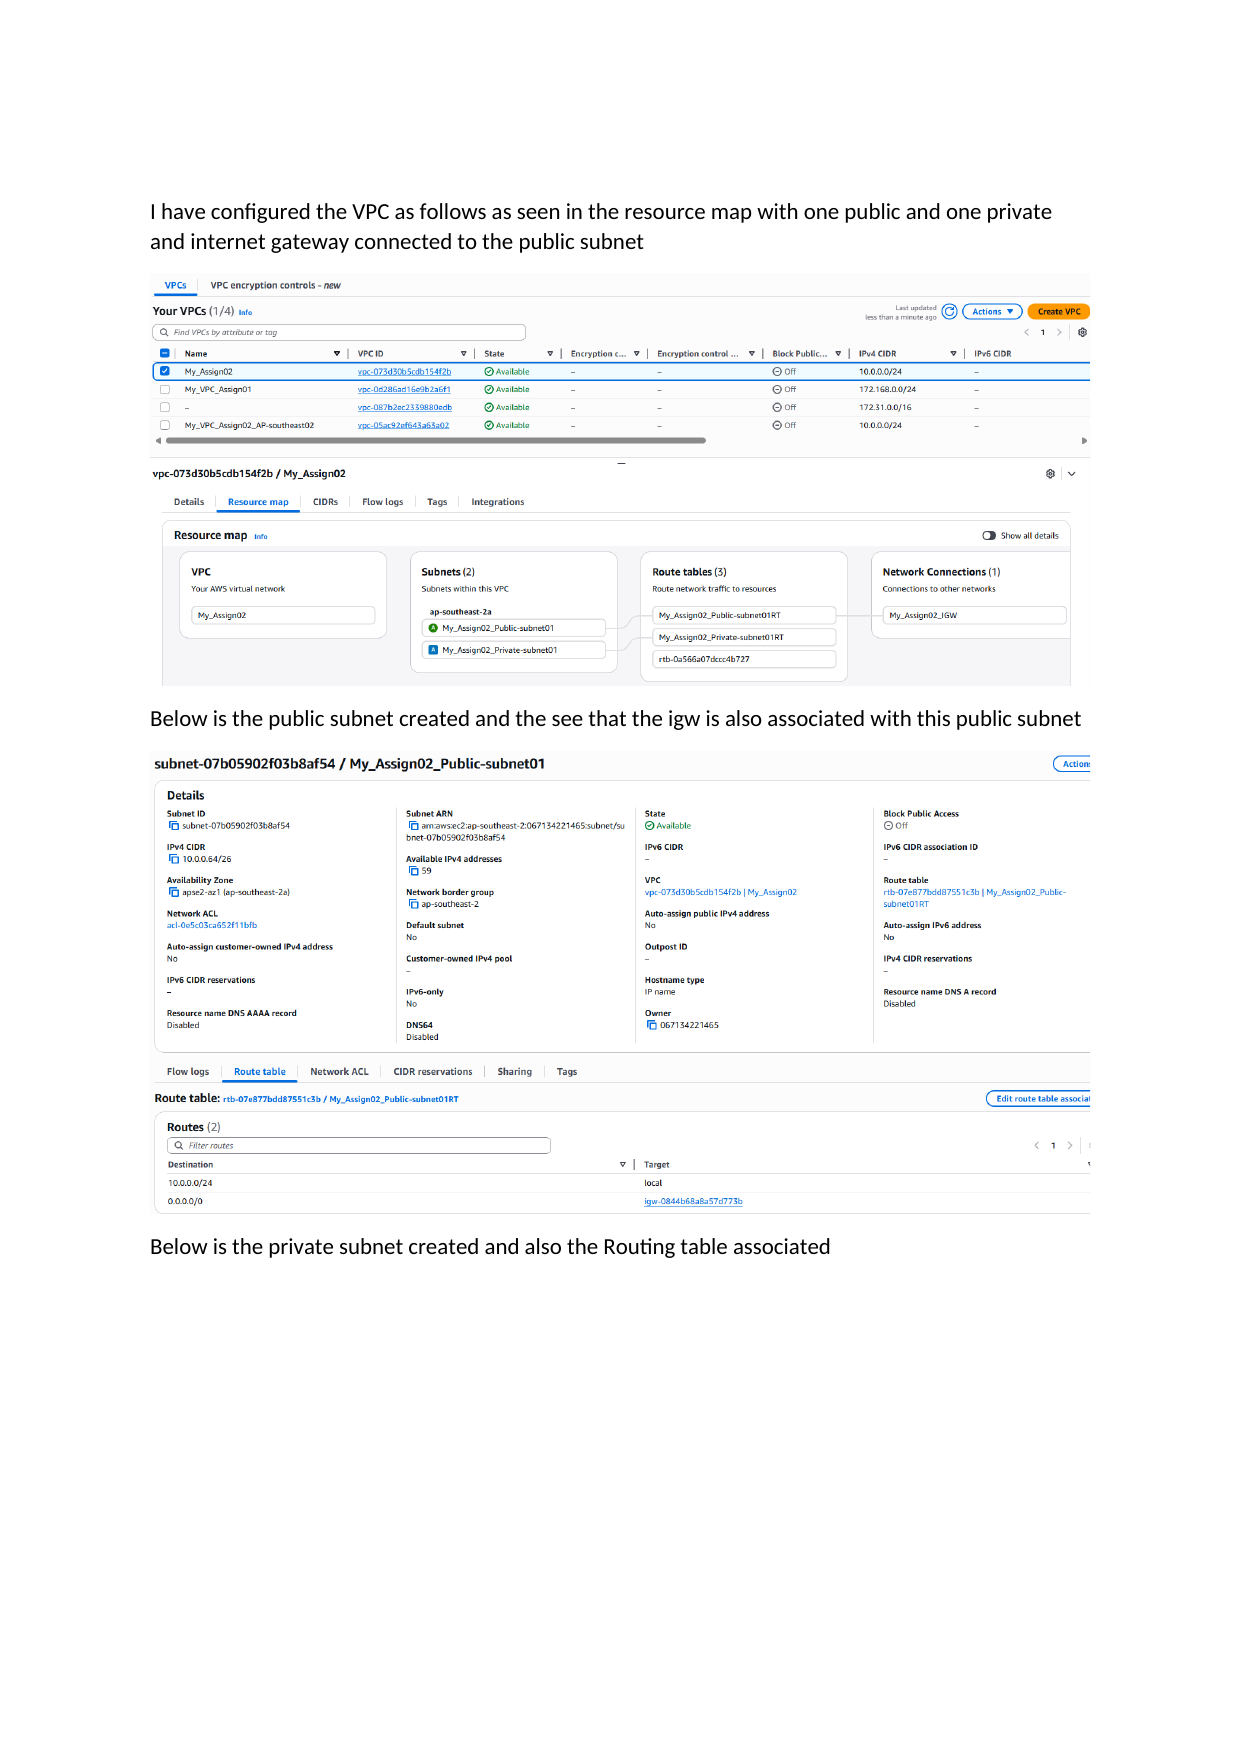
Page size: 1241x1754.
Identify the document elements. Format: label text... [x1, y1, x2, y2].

picture [150, 273, 1091, 686]
text Below is the public subnet created and the see that the igw is also associated with this public subnet [150, 704, 1090, 732]
picture [150, 751, 1091, 1214]
text I have configured the VPC as follows as seen in the resource map with one public and one private and internet gateway connected to the public subnet [150, 197, 1090, 255]
text Below is the private subnet created and also the Routing table associated [150, 1232, 1090, 1260]
